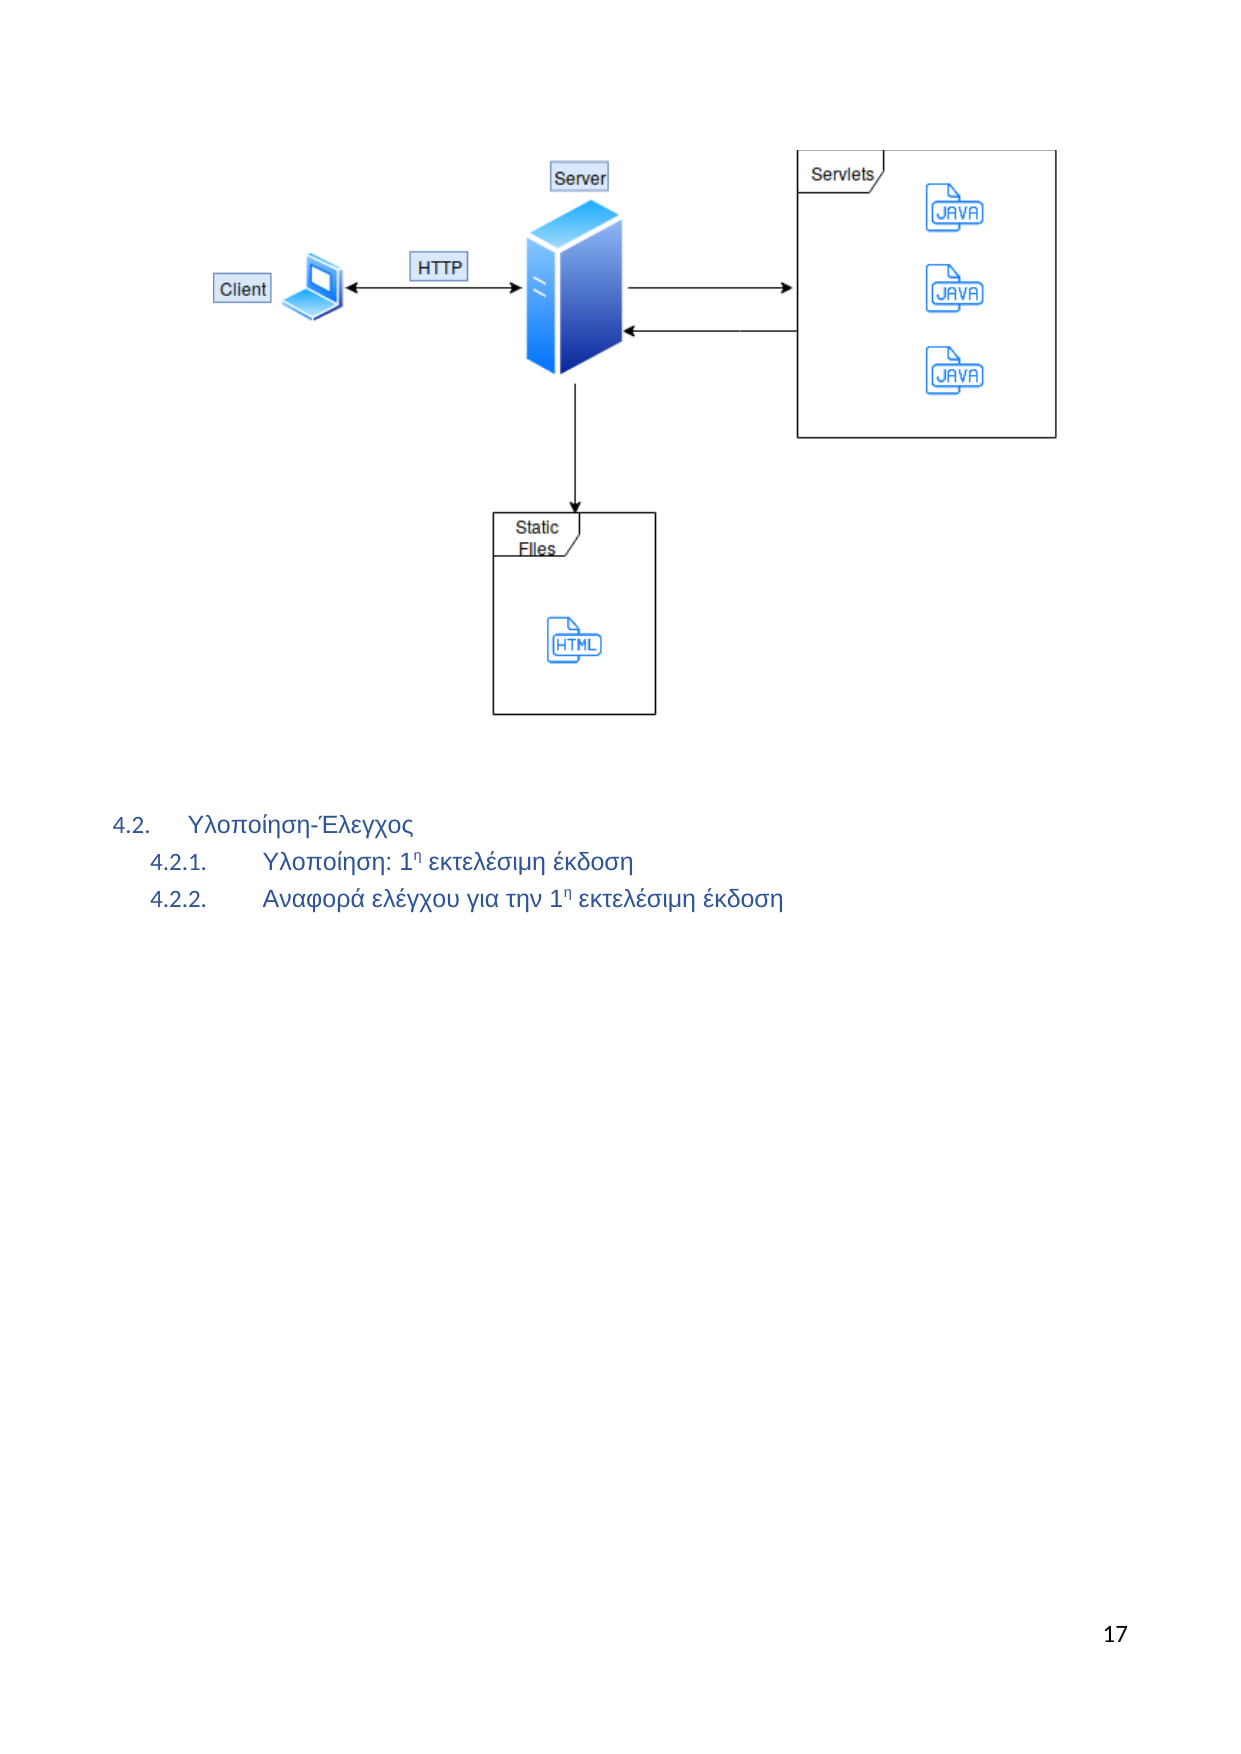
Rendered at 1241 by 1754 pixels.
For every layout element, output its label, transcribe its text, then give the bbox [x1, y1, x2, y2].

subtitle Υλοποίηση: 1η εκτελέσιμη έκδοση [150, 846, 1128, 877]
picture [213, 150, 1065, 799]
subtitle Υλοποίηση-Έλεγχος [112, 809, 1128, 840]
subtitle Αναφορά ελέγχου για την 1η εκτελέσιμη έκδοση [150, 883, 1128, 914]
